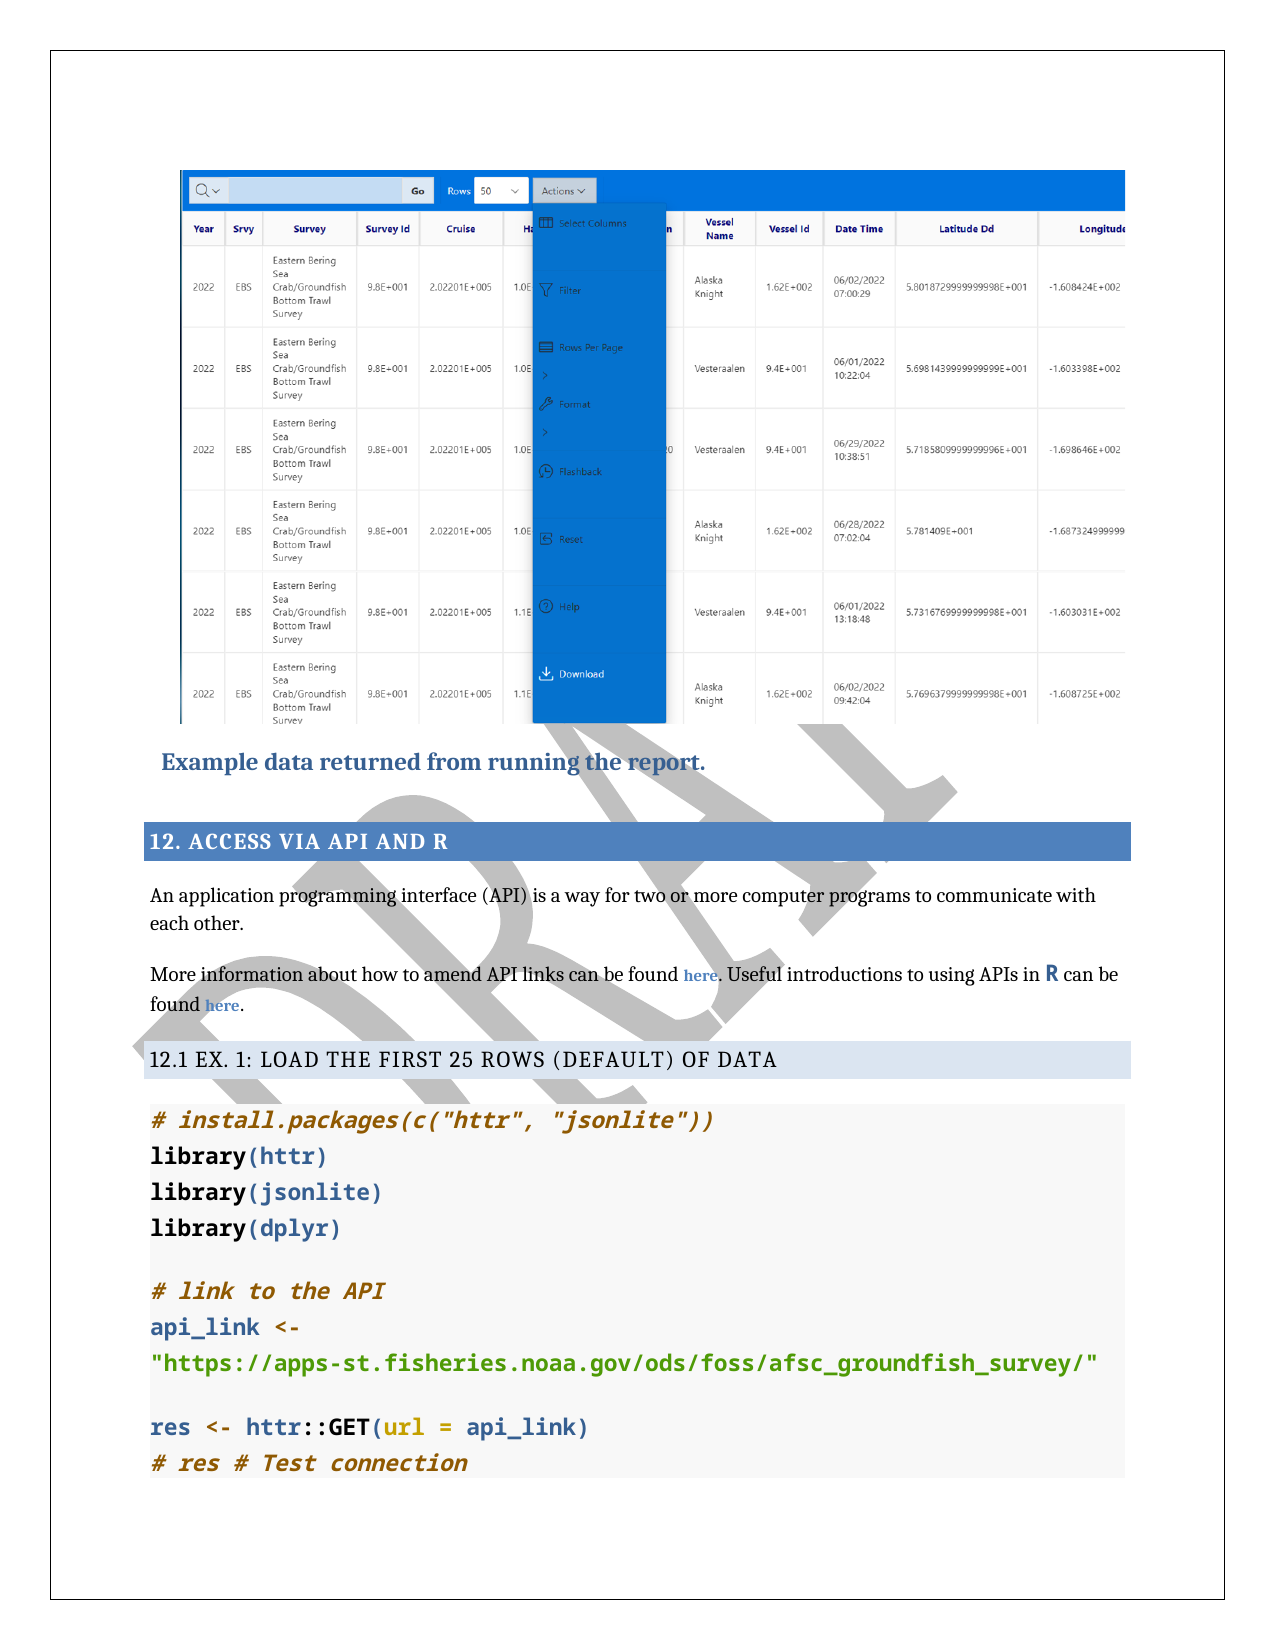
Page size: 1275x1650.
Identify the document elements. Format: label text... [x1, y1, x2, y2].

picture [180, 170, 1125, 724]
subtitle 12. Access via API and R [150, 829, 1125, 855]
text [150, 1104, 1125, 1478]
text More information about how to amend API links can be found here. Useful introductions to using APIs in R can be found here. [150, 957, 1125, 1016]
table_header Example data returned from running the report. [150, 150, 1125, 801]
subtitle 12.1 Ex. 1: Load the first 25 rows (default) of data [150, 1047, 1125, 1073]
text An application programming interface (API) is a way for two or more computer programs to communicate with each other. [150, 884, 1125, 935]
